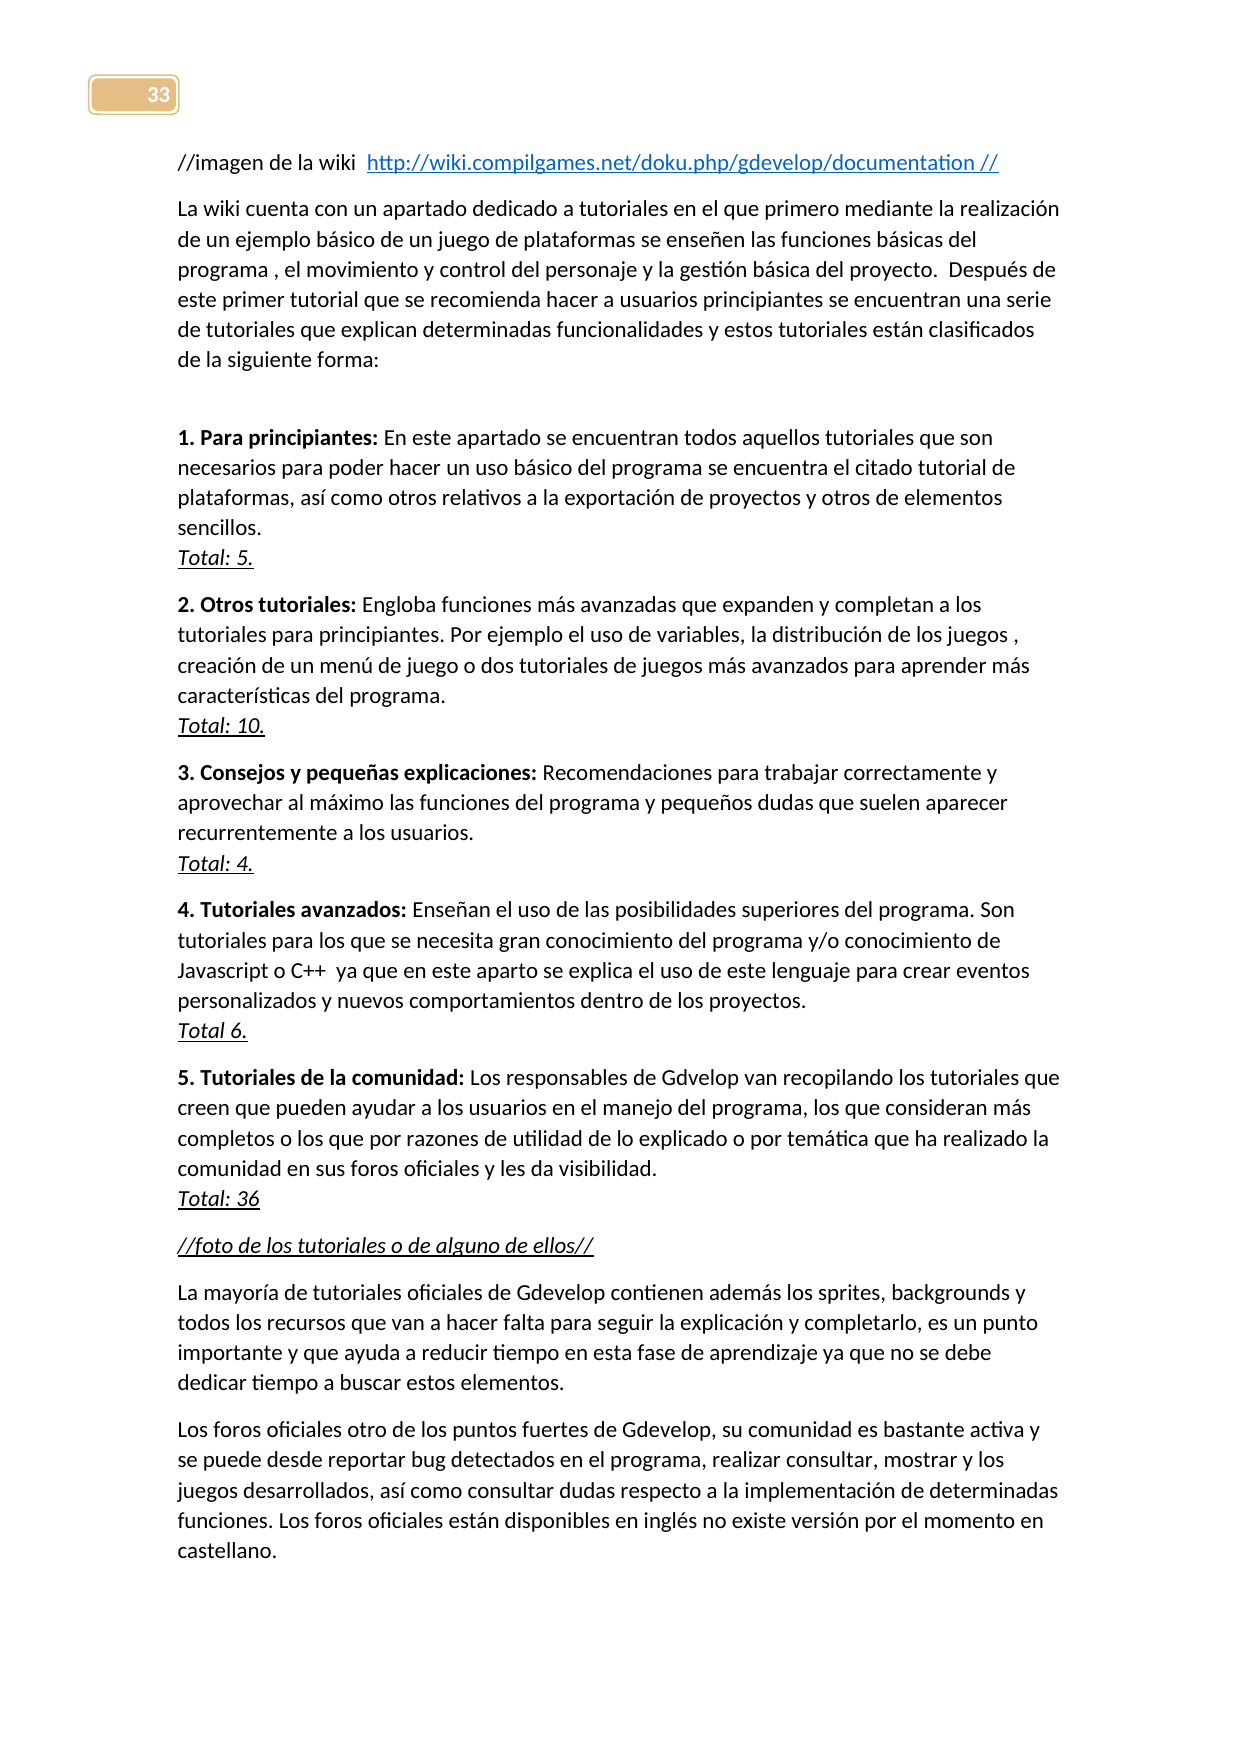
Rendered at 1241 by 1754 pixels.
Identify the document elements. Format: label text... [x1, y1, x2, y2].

text //imagen de la wiki http://wiki.compilgames.net/doku.php/gdevelop/documentation // [177, 148, 1063, 176]
text Los foros oficiales otro de los puntos fuertes de Gdevelop, su comunidad es bastante activa y se puede desde reportar bug detectados en el programa, realizar consultar, mostrar y los juegos desarrollados, así como consultar dudas respecto a la implementación de determinadas funciones. Los foros oficiales están disponibles en inglés no existe versión por el momento en castellano. [177, 1415, 1063, 1564]
text 1. Para principiantes: En este apartado se encuentran todos aquellos tutoriales que son necesarios para poder hacer un uso básico del programa se encuentra el citado tutorial de plataformas, así como otros relativos a la exportación de proyectos y otros de elementos sencillos. Total: 5. [177, 392, 1063, 571]
text La mayoría de tutoriales oficiales de Gdevelop contienen además los sprites, backgrounds y todos los recursos que van a hacer falta para seguir la explicación y completarlo, es un punto importante y que ayuda a reducir tiempo en esta fase de aprendizaje ya que no se debe dedicar tiempo a buscar estos elementos. [177, 1278, 1063, 1396]
text //foto de los tutoriales o de alguno de ellos// [177, 1231, 1063, 1259]
text 5. Tutoriales de la comunidad: Los responsables de Gdvelop van recopilando los tutoriales que creen que pueden ayudar a los usuarios en el manejo del programa, los que consideran más completos o los que por razones de utilidad de lo explicado o por temática que ha realizado la comunidad en sus foros oficiales y les da visibilidad. Total: 36 [177, 1063, 1063, 1212]
text 4. Tutoriales avanzados: Enseñan el uso de las posibilidades superiores del programa. Son tutoriales para los que se necesita gran conocimiento del programa y/o conocimiento de Javascript o C++ ya que en este aparto se explica el uso de este lenguaje para crear eventos personalizados y nuevos comportamientos dentro de los proyectos. Total 6. [177, 896, 1063, 1044]
text 2. Otros tutoriales: Engloba funciones más avanzadas que expanden y completan a los tutoriales para principiantes. Por ejemplo el uso de variables, la distribución de los juegos , creación de un menú de juego o dos tutoriales de juegos más avanzados para aprender más características del programa. Total: 10. [177, 590, 1063, 739]
text 3. Consejos y pequeñas explicaciones: Recomendaciones para trabajar correctamente y aprovechar al máximo las funciones del programa y pequeños dudas que suelen aparecer recurrentemente a los usuarios. Total: 4. [177, 758, 1063, 877]
text La wiki cuenta con un apartado dedicado a tutoriales en el que primero mediante la realización de un ejemplo básico de un juego de plataformas se enseñen las funciones básicas del programa , el movimiento y control del personaje y la gestión básica del proyecto. Después de este primer tutorial que se recomienda hacer a usuarios principiantes se encuentran una serie de tutoriales que explican determinadas funcionalidades y estos tutoriales están clasificados de la siguiente forma: [177, 194, 1063, 373]
